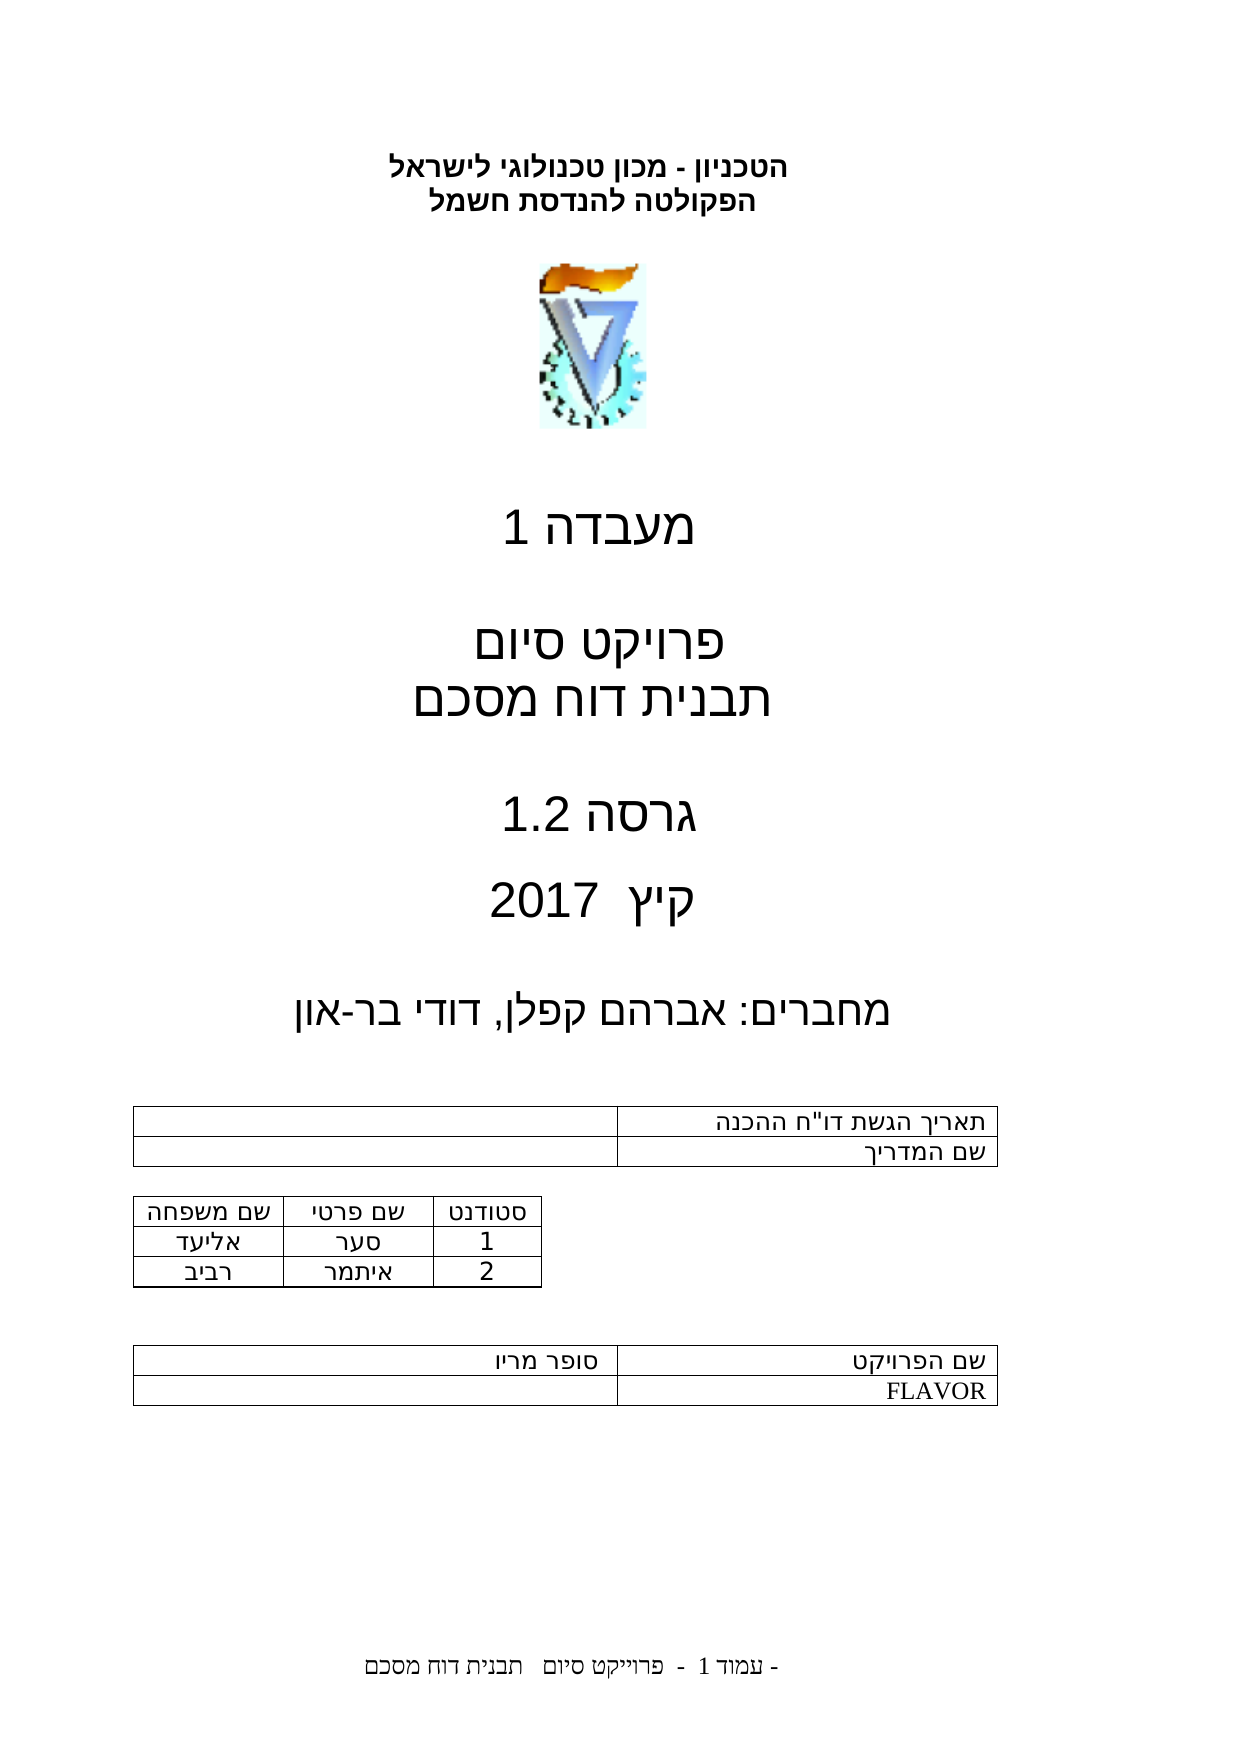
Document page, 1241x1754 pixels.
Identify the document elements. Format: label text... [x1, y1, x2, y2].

text מעבדה 1 [133, 497, 1053, 554]
table_header סטודנט [434, 1197, 541, 1226]
table_header סופר מריו [134, 1346, 617, 1375]
text קיץ 2017 [133, 871, 1053, 928]
text תבנית דוח מסכם [133, 669, 1053, 727]
text גרסה 1.2 [133, 784, 1053, 842]
table_header שם פרטי [284, 1197, 433, 1226]
table_cell 1 [434, 1227, 541, 1256]
text הטכניון - מכון טכנולוגי לישראל [133, 150, 1053, 183]
table_cell FLAVOR [618, 1376, 997, 1405]
table_header תאריך הגשת דו"ח ההכנה [618, 1107, 997, 1136]
text מחברים: אברהם קפלן, דודי בר-און [133, 986, 1053, 1034]
table_cell [134, 1137, 617, 1166]
table_cell איתמר [284, 1257, 433, 1286]
text הפקולטה להנדסת חשמל [133, 183, 1053, 217]
table_header שם הפרויקט [618, 1346, 997, 1375]
table_cell רביב [134, 1257, 283, 1286]
picture [507, 245, 678, 440]
table_cell 2 [434, 1257, 541, 1286]
table_header שם משפחה [134, 1197, 283, 1226]
table_cell סער [284, 1227, 433, 1256]
table_cell שם המדריך [618, 1137, 997, 1166]
table_header [134, 1107, 617, 1136]
table_cell [134, 1376, 617, 1405]
table_cell אליעד [134, 1227, 283, 1256]
text פרויקט סיום [133, 612, 1053, 669]
